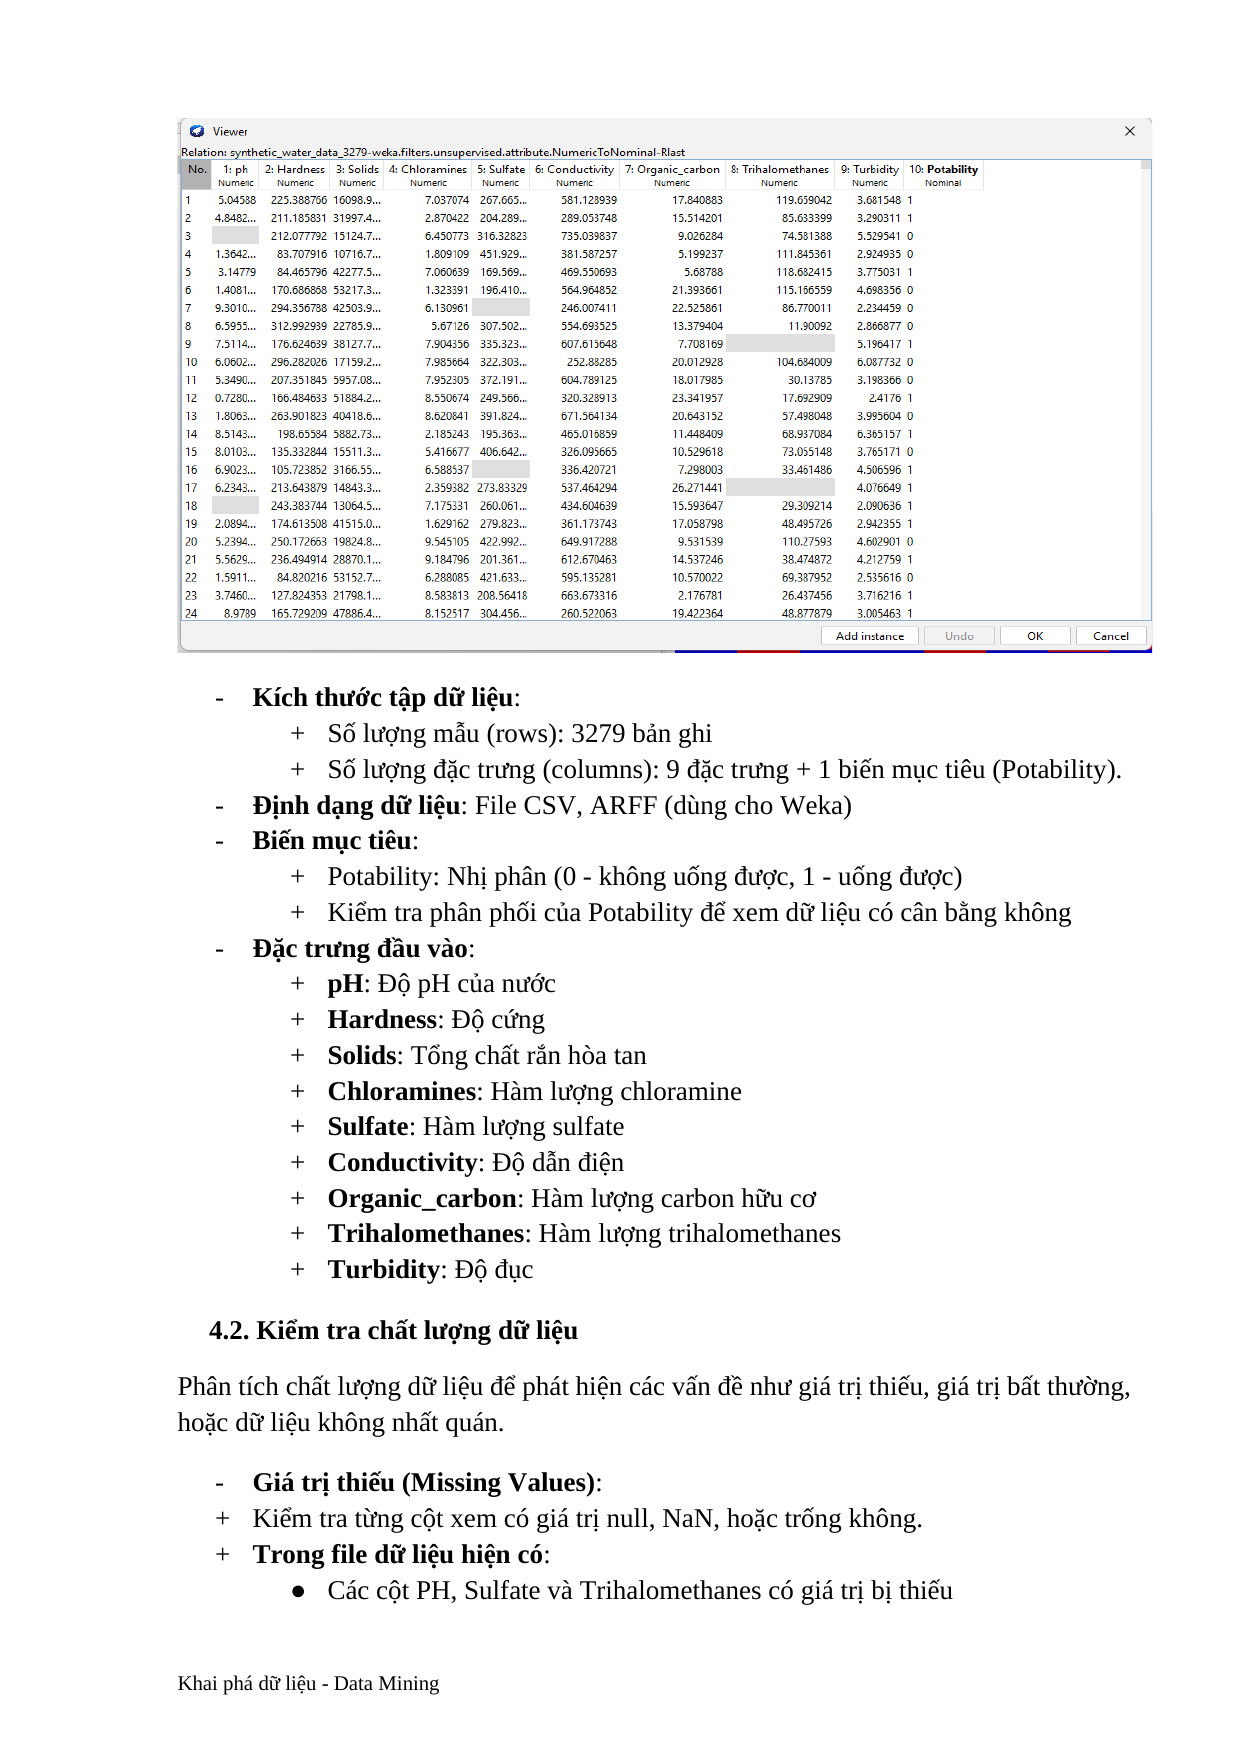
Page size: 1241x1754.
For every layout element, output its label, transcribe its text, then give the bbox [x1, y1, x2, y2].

list Organic_carbon: Hàm lượng carbon hữu cơ [290, 1182, 1152, 1213]
list Các cột PH, Sulfate và Trihalomethanes có giá trị bị thiếu [290, 1574, 1152, 1605]
list Sulfate: Hàm lượng sulfate [290, 1110, 1152, 1141]
subtitle 4.2. Kiểm tra chất lượng dữ liệu [209, 1314, 1152, 1345]
text Phân tích chất lượng dữ liệu để phát hiện các vấn đề như giá trị thiếu, giá trị bất thường, hoặc dữ liệu không nhất quán. [177, 1370, 1152, 1437]
list Hardness: Độ cứng [290, 1003, 1152, 1034]
list Số lượng đặc trưng (columns): 9 đặc trưng + 1 biến mục tiêu (Potability). [290, 753, 1152, 784]
list Chloramines: Hàm lượng chloramine [290, 1074, 1152, 1106]
list Trihalomethanes: Hàm lượng trihalomethanes [290, 1217, 1152, 1249]
list Kích thước tập dữ liệu: [215, 682, 1152, 713]
list Trong file dữ liệu hiện có: [215, 1538, 1152, 1569]
list Conductivity: Độ dẫn điện [290, 1146, 1152, 1177]
list Biến mục tiêu: [215, 824, 1152, 856]
picture [177, 118, 1153, 653]
list Định dạng dữ liệu: File CSV, ARFF (dùng cho Weka) [215, 789, 1152, 820]
list Kiểm tra từng cột xem có giá trị null, NaN, hoặc trống không. [215, 1502, 1152, 1533]
list Giá trị thiếu (Missing Values): [215, 1467, 1152, 1498]
list Solids: Tổng chất rắn hòa tan [290, 1039, 1152, 1070]
list pH: Độ pH của nước [290, 967, 1152, 998]
list Turbidity: Độ đục [290, 1253, 1152, 1284]
list Đặc trưng đầu vào: [215, 932, 1152, 963]
list Kiểm tra phân phối của Potability để xem dữ liệu có cân bằng không [290, 896, 1152, 927]
list Số lượng mẫu (rows): 3279 bản ghi [290, 717, 1152, 748]
list Potability: Nhị phân (0 - không uống được, 1 - uống được) [290, 860, 1152, 891]
